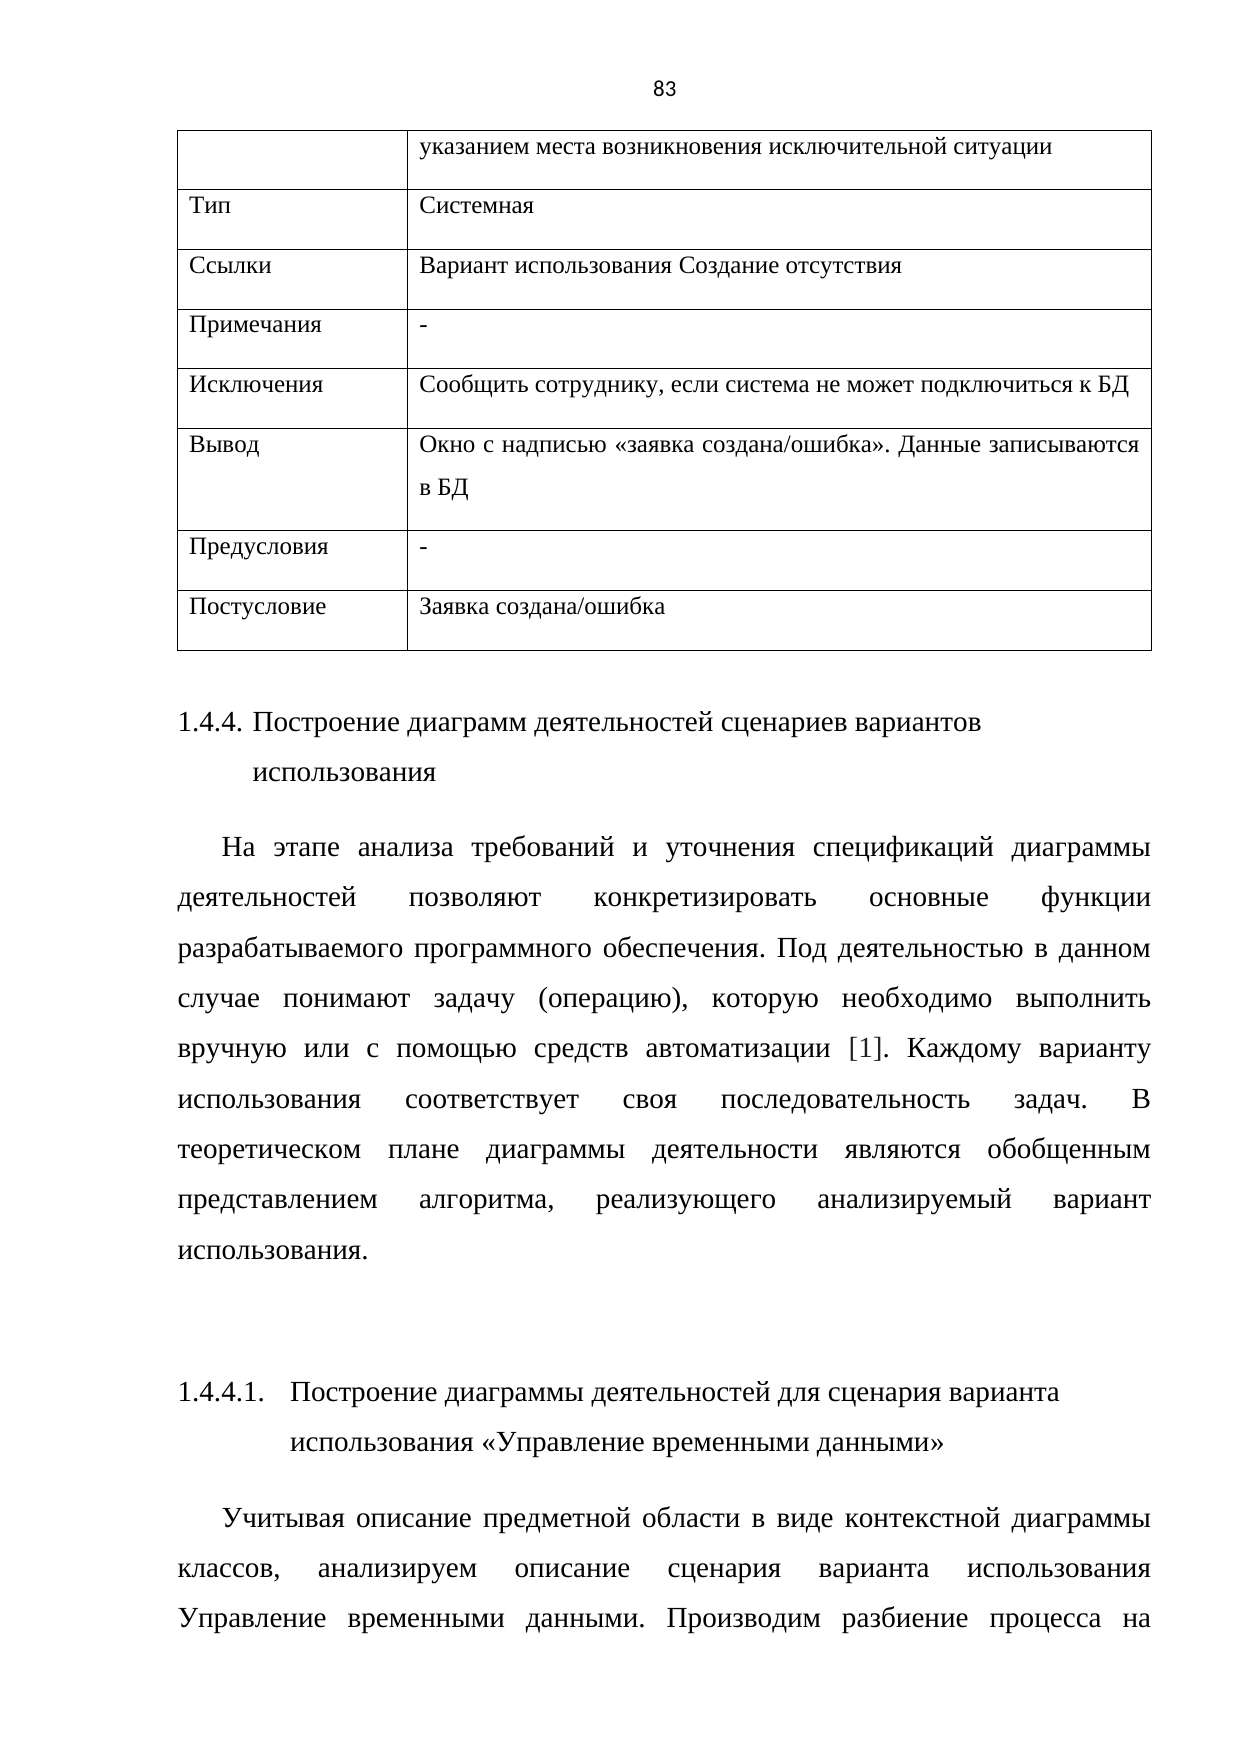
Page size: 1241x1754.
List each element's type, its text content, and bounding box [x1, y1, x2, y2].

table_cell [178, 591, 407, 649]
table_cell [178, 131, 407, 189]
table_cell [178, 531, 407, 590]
text На этапе анализа требований и уточнения спецификаций диаграммы деятельностей позволяют конкретизировать основные функции разрабатываемого программного обеспечения. Под деятельностью в данном случае понимают задачу (операцию), которую необходимо выполнить вручную или с помощью средств автоматизации [1]. Каждому варианту использования соответствует своя последовательность задач. В теоретическом плане диаграммы деятельности являются обобщенным представлением алгоритма, реализующего анализируемый вариант использования. [177, 829, 1152, 1265]
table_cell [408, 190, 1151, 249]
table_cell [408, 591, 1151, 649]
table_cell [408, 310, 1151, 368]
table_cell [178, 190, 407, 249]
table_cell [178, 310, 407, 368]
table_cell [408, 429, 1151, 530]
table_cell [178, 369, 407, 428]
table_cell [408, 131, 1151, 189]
subtitle Построение диаграммы деятельностей для сценария варианта использования «Управление временными данными» [177, 1374, 1152, 1458]
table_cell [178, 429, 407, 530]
subtitle Построение диаграмм деятельностей сценариев вариантов использования [177, 704, 1152, 787]
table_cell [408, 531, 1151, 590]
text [177, 1500, 1152, 1634]
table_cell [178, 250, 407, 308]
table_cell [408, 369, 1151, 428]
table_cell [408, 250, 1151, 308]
